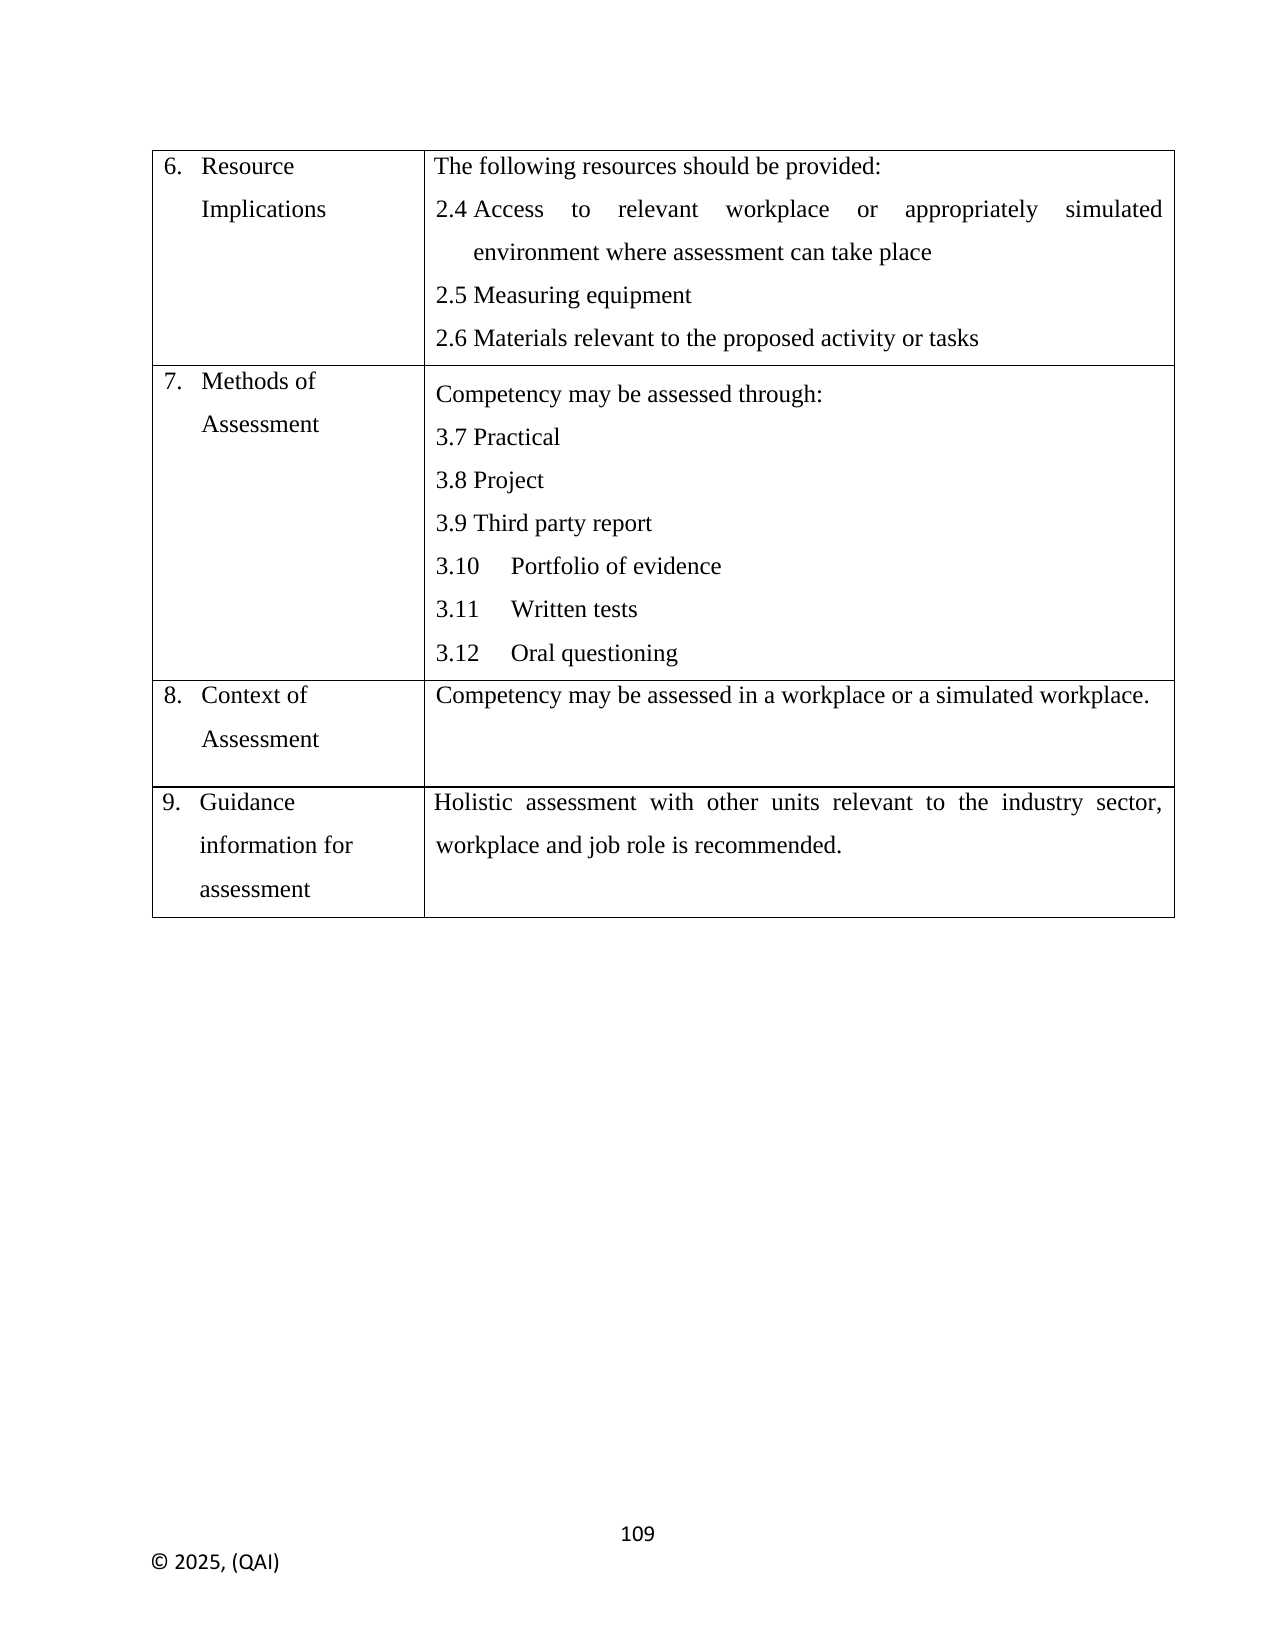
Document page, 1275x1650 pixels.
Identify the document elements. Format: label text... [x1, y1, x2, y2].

table_cell Guidance information for assessment [153, 788, 424, 917]
table_cell Holistic assessment with other units relevant to the industry sector, workplace and job role is recommended. [425, 788, 1174, 917]
table_cell Competency may be assessed in a workplace or a simulated workplace. [425, 681, 1174, 786]
table_cell Resource Implications [153, 151, 424, 365]
table_cell Context of Assessment [153, 681, 424, 786]
table_cell Competency may be assessed through: Practical Project Third party report Portfolio of evidence Written tests Oral questioning [425, 366, 1174, 679]
table_cell Methods of Assessment [153, 366, 424, 679]
table_cell The following resources should be provided: Access to relevant workplace or appropriately simulated environment where assessment can take place Measuring equipment Materials relevant to the proposed activity or tasks [425, 151, 1174, 365]
